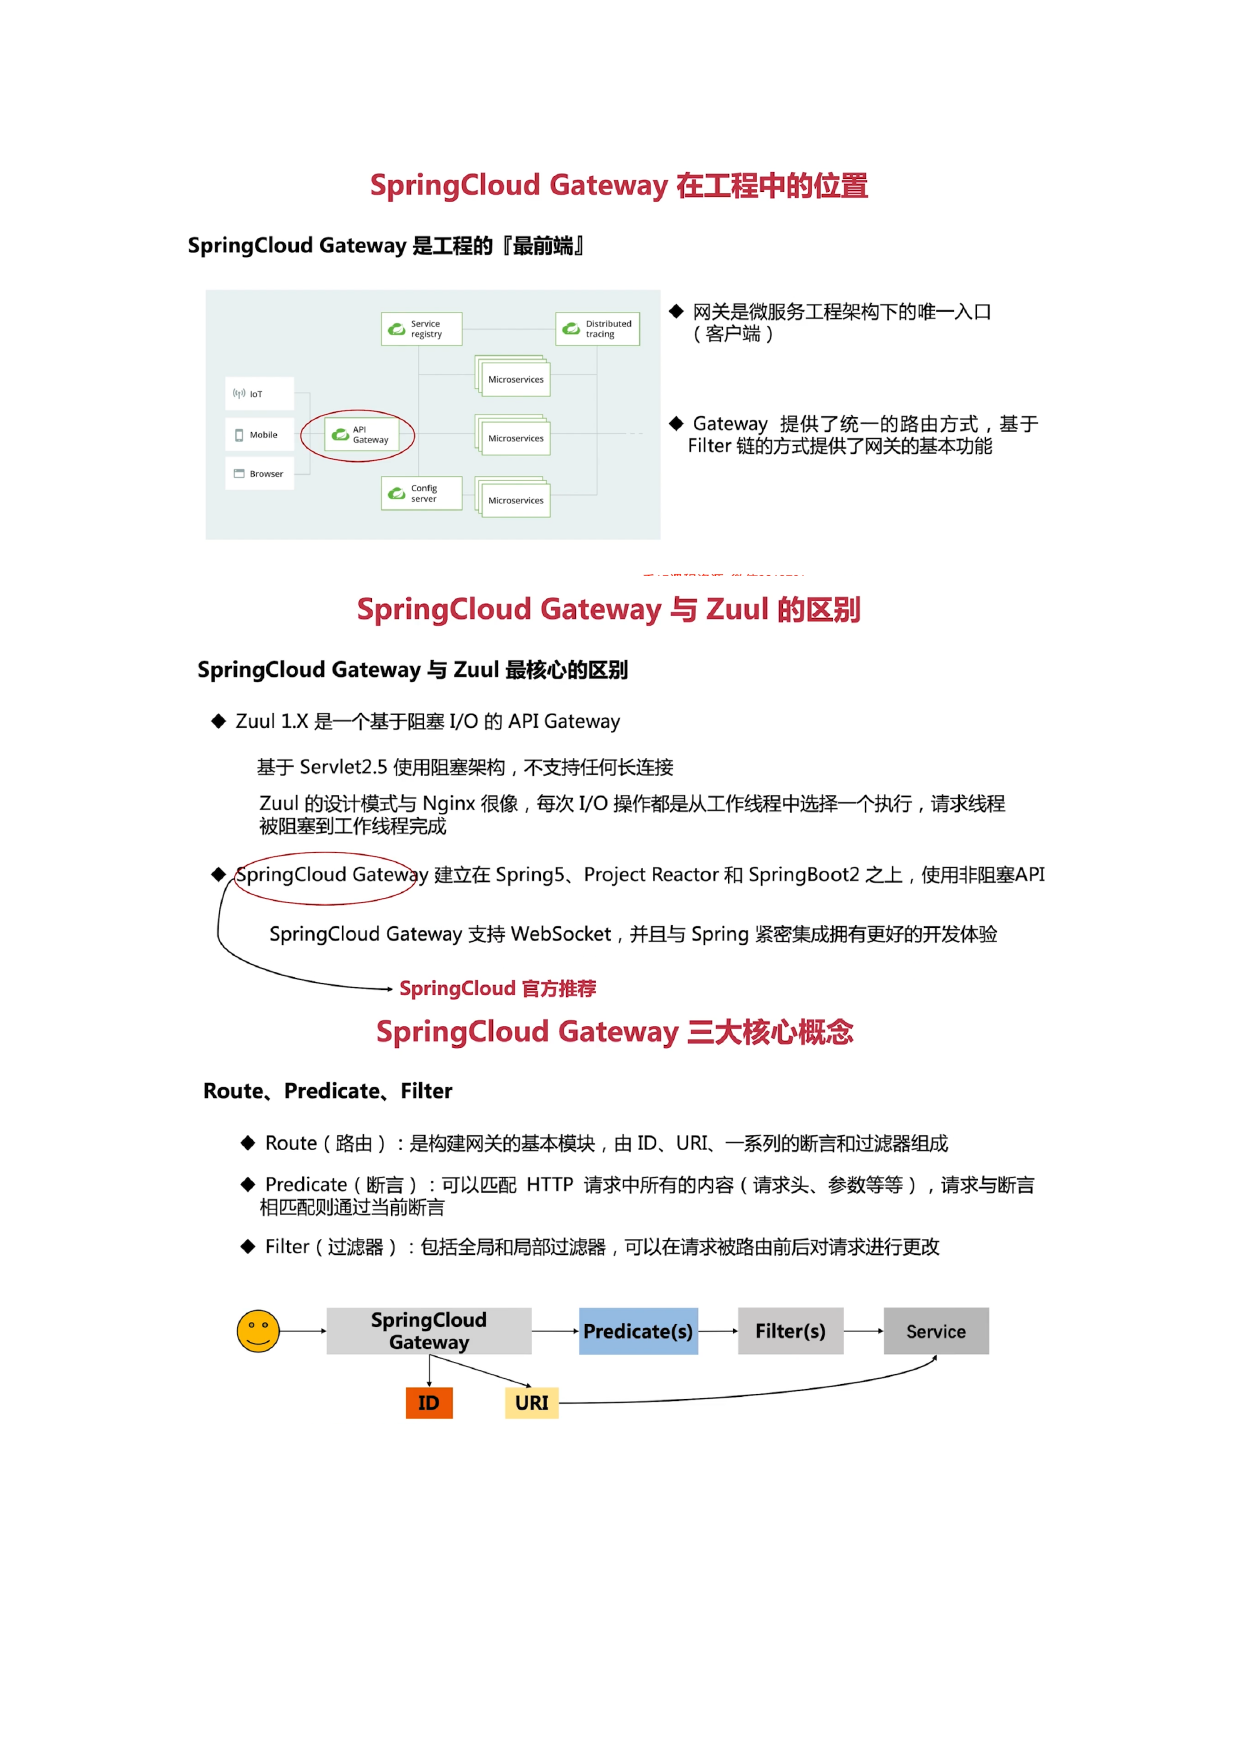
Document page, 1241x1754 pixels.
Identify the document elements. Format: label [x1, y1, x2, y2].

picture [187, 1007, 1052, 1424]
picture [187, 162, 1051, 576]
picture [187, 584, 1052, 1001]
